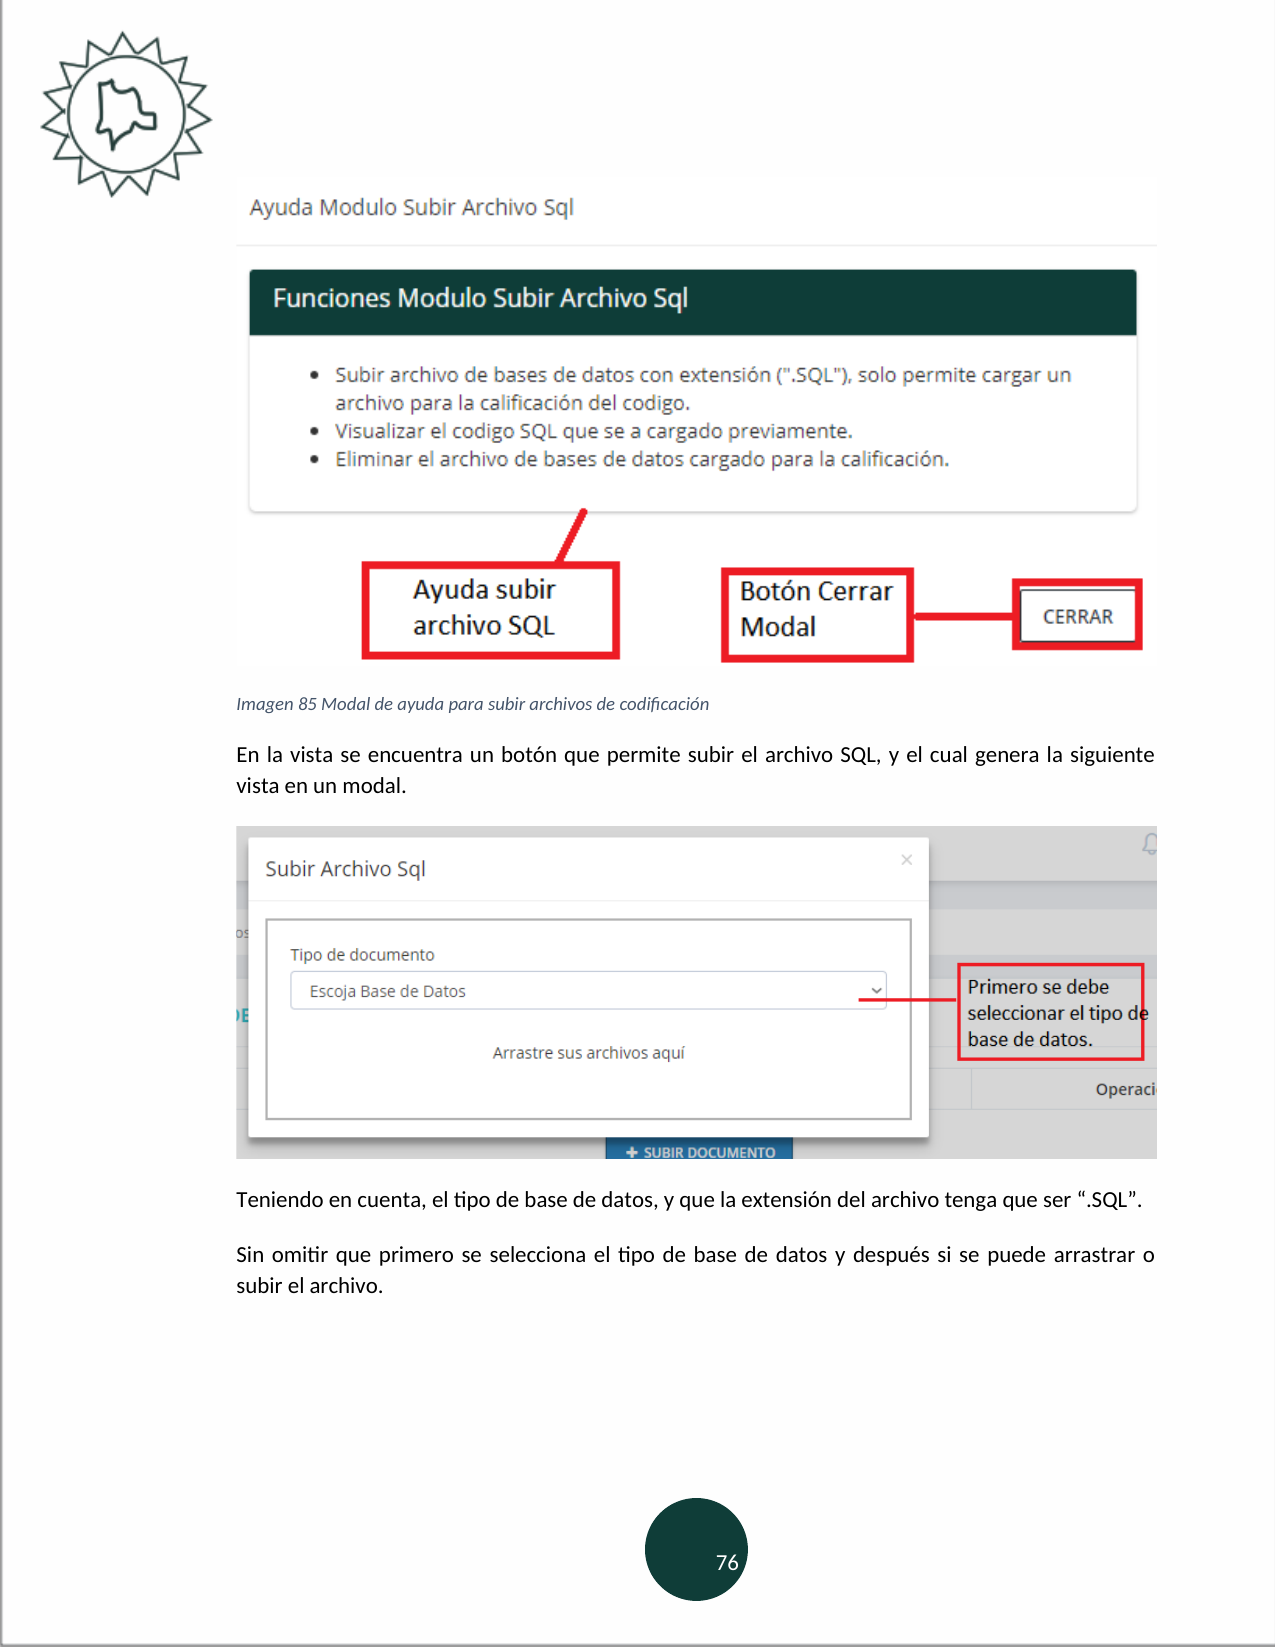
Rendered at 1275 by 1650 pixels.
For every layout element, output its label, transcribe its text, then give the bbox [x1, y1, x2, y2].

text Sin omitir que primero se selecciona el tipo de base de datos y después si se puede arrastrar o subir el archivo. [236, 1241, 1157, 1299]
text En la vista se encuentra un botón que permite subir el archivo SQL, y el cual genera la siguiente vista en un modal. [236, 741, 1157, 799]
text Imagen 85 Modal de ayuda para subir archivos de codificación [236, 693, 1157, 716]
picture [0, 0, 1275, 1647]
text Teniendo en cuenta, el tipo de base de datos, y que la extensión del archivo tenga que ser “.SQL”. [236, 1185, 1157, 1213]
